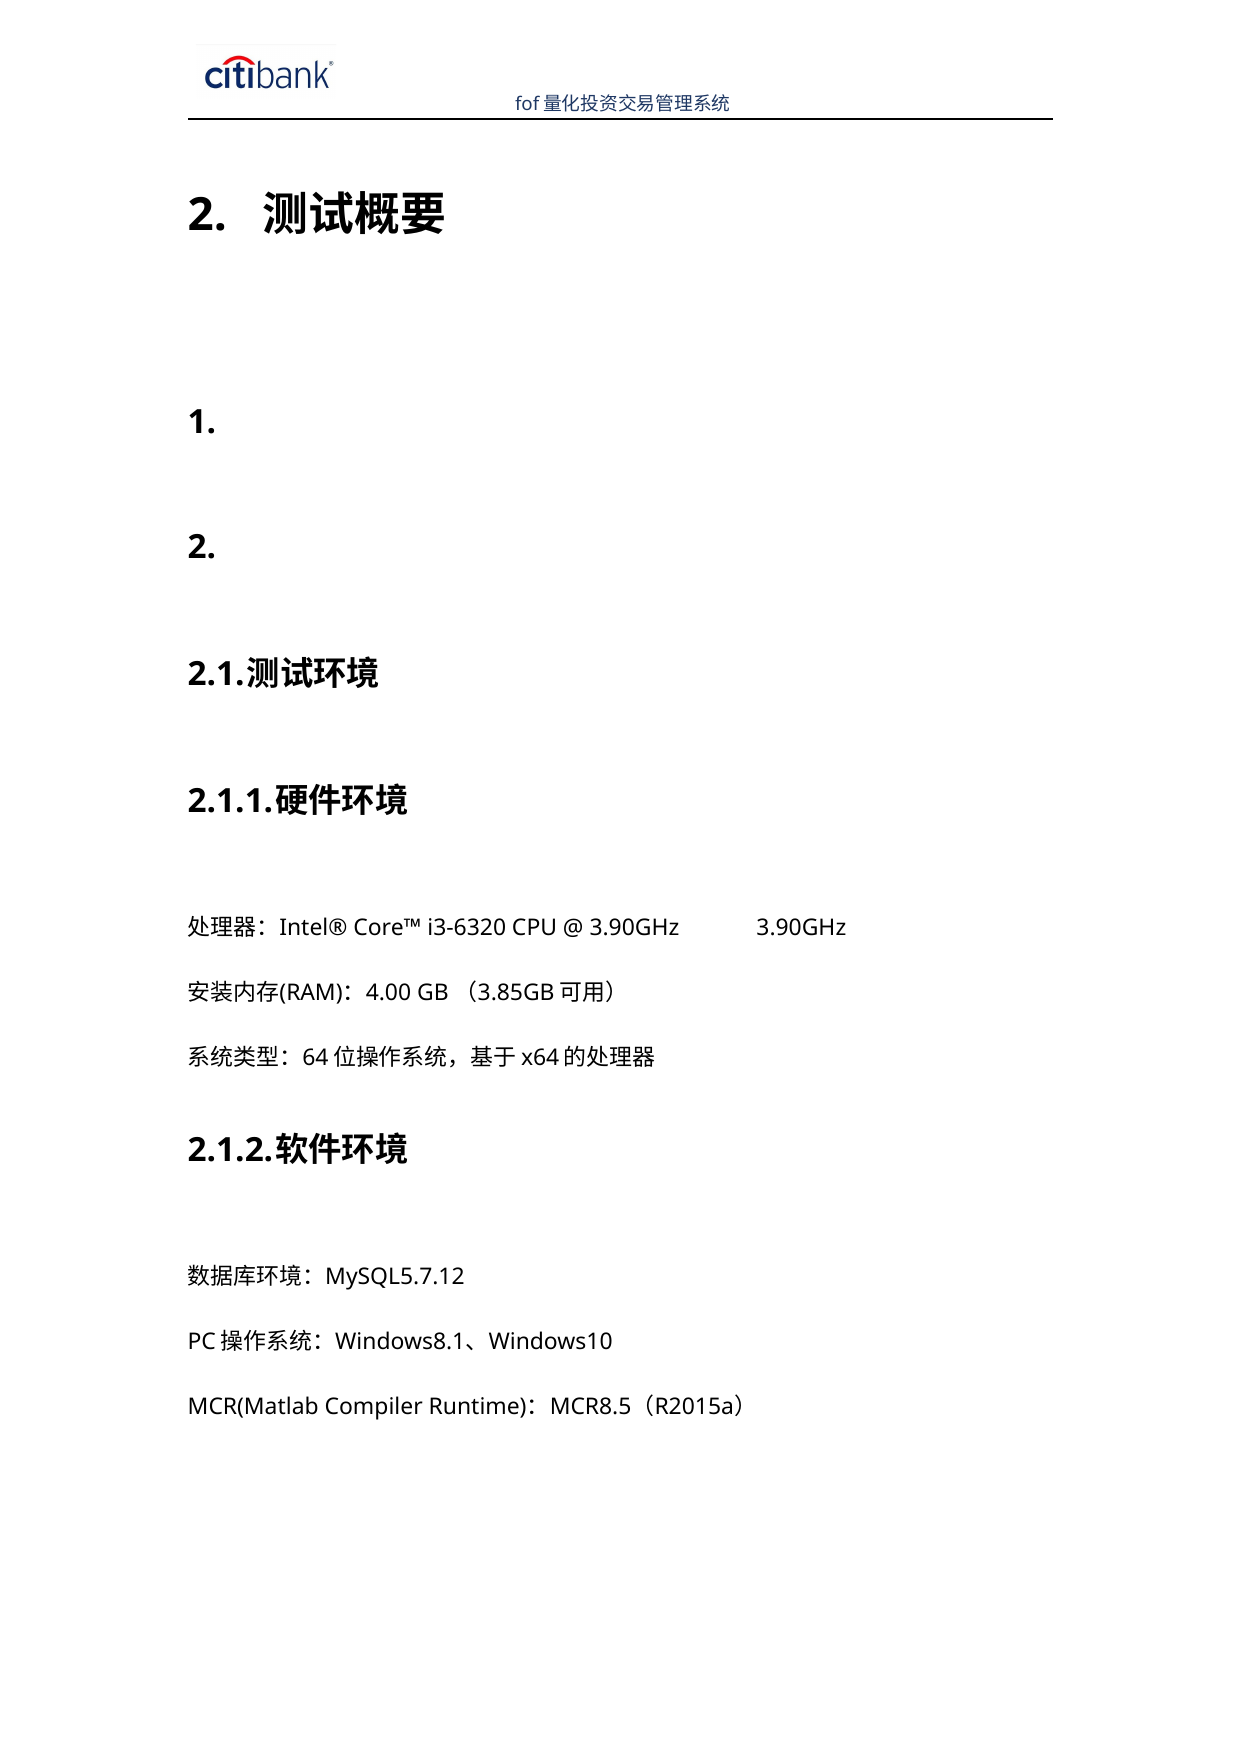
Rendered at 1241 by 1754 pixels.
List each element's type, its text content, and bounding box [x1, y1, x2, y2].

text 处理器：Intel® Core™ i3-6320 CPU @ 3.90GHz 3.90GHz [187, 893, 1053, 958]
text 系统类型：64位操作系统，基于x64的处理器 [187, 1023, 1053, 1088]
subtitle 硬件环境 [187, 765, 1053, 830]
text PC操作系统：Windows8.1、Windows10 [187, 1307, 1053, 1372]
text MCR(Matlab Compiler Runtime)：MCR8.5（R2015a） [187, 1372, 1053, 1437]
subtitle 测试概要 [187, 162, 1053, 259]
text 数据库环境：MySQL5.7.12 [187, 1242, 1053, 1307]
subtitle 测试环境 [187, 638, 1053, 703]
picture [195, 44, 337, 99]
subtitle 软件环境 [187, 1115, 1053, 1180]
text 安装内存(RAM)：4.00 GB （3.85GB可用） [187, 958, 1053, 1023]
